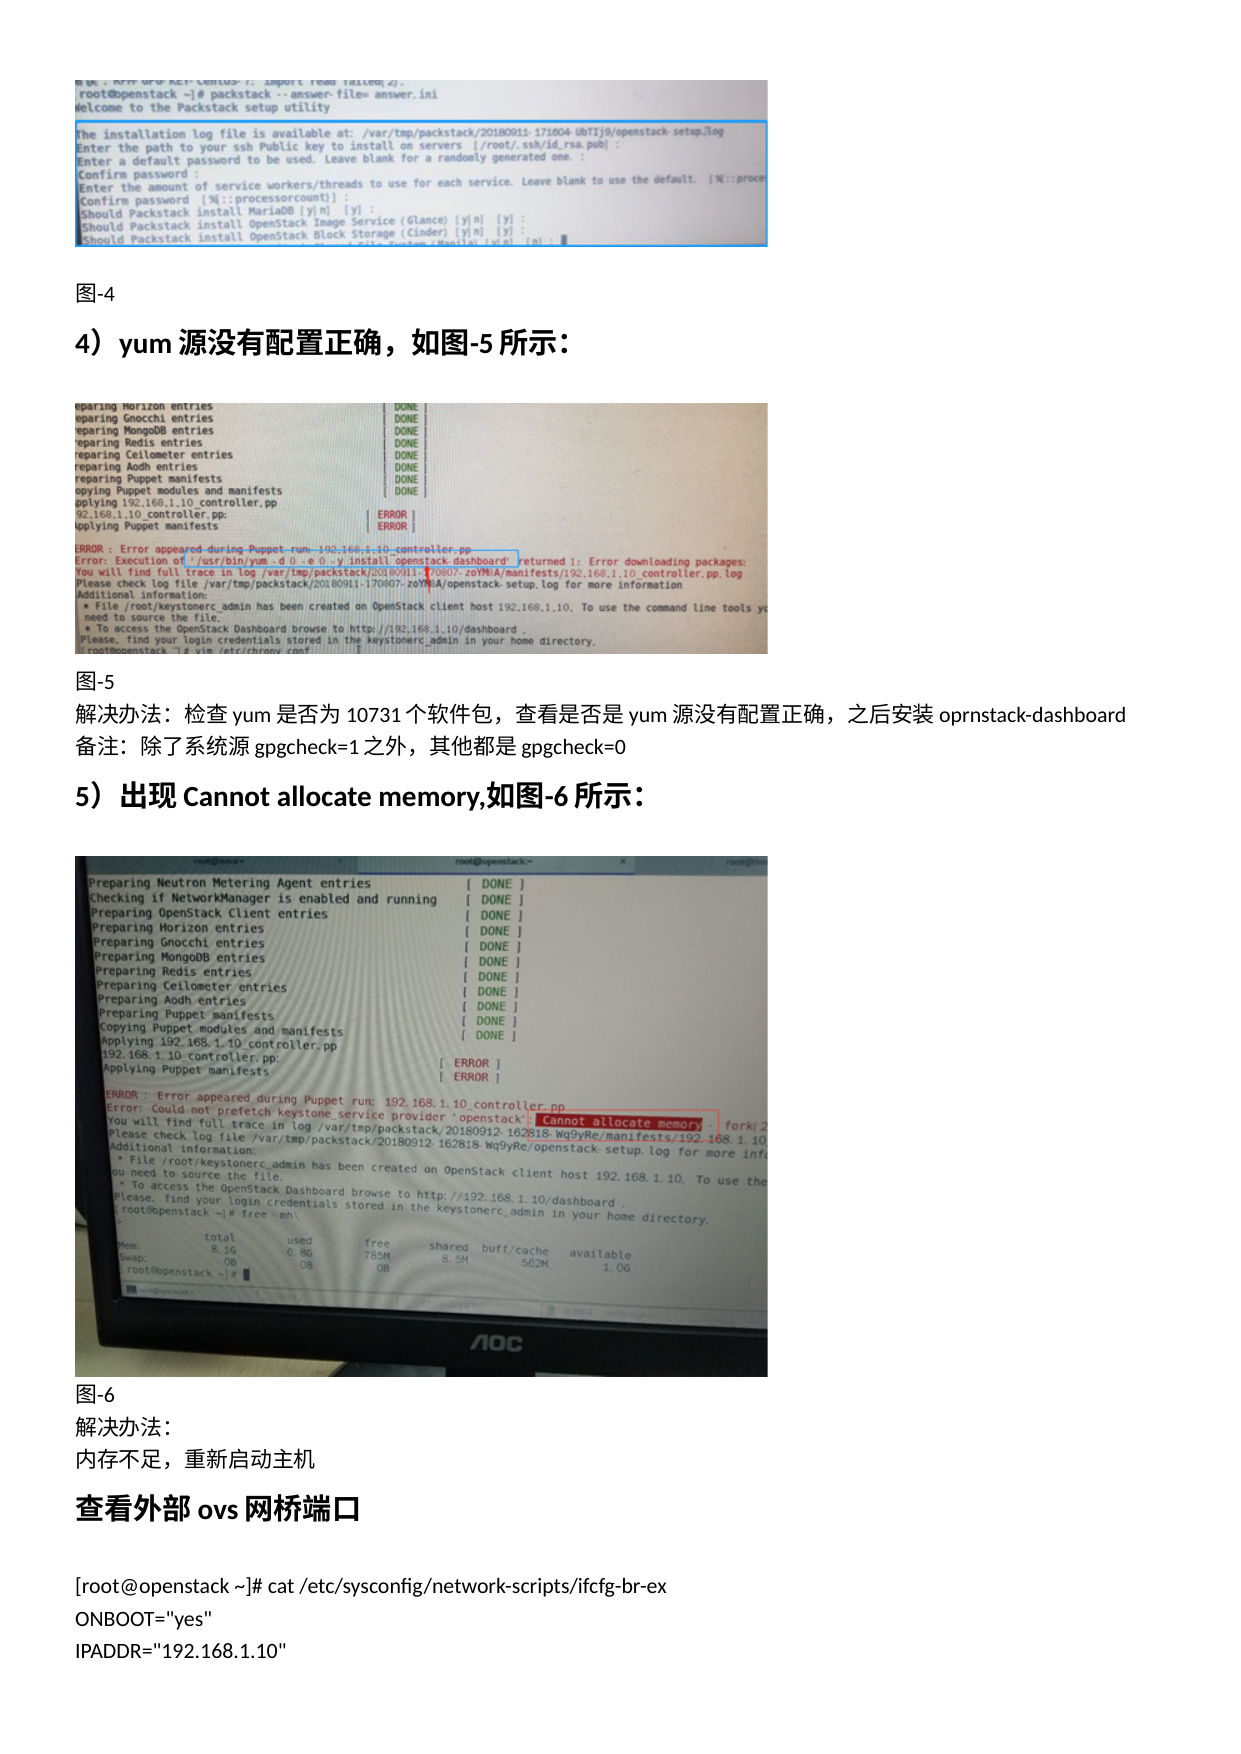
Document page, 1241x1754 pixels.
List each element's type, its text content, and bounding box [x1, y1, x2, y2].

text 备注：除了系统源gpgcheck=1之外，其他都是gpgcheck=0 [75, 729, 1165, 761]
subtitle 查看外部ovs网桥端口 [75, 1474, 1165, 1539]
picture [75, 856, 768, 1377]
picture [75, 80, 768, 247]
text 解决办法： [75, 1409, 1165, 1442]
text 图-5 [75, 664, 1165, 696]
text 解决办法：检查yum是否为10731个软件包，查看是否是yum源没有配置正确，之后安装oprnstack-dashboard [75, 696, 1165, 729]
text IPADDR="192.168.1.10" [75, 1634, 1165, 1667]
subtitle 4）yum源没有配置正确，如图-5所示： [75, 308, 1165, 373]
text 内存不足，重新启动主机 [75, 1442, 1165, 1474]
subtitle 5）出现Cannot allocate memory,如图-6所示： [75, 761, 1165, 826]
text [root@openstack ~]# cat /etc/sysconfig/network-scripts/ifcfg-br-ex [75, 1569, 1165, 1602]
text 图-6 [75, 1377, 1165, 1409]
text 图-4 [75, 276, 1165, 308]
picture [75, 403, 768, 654]
text ONBOOT="yes" [75, 1602, 1165, 1634]
